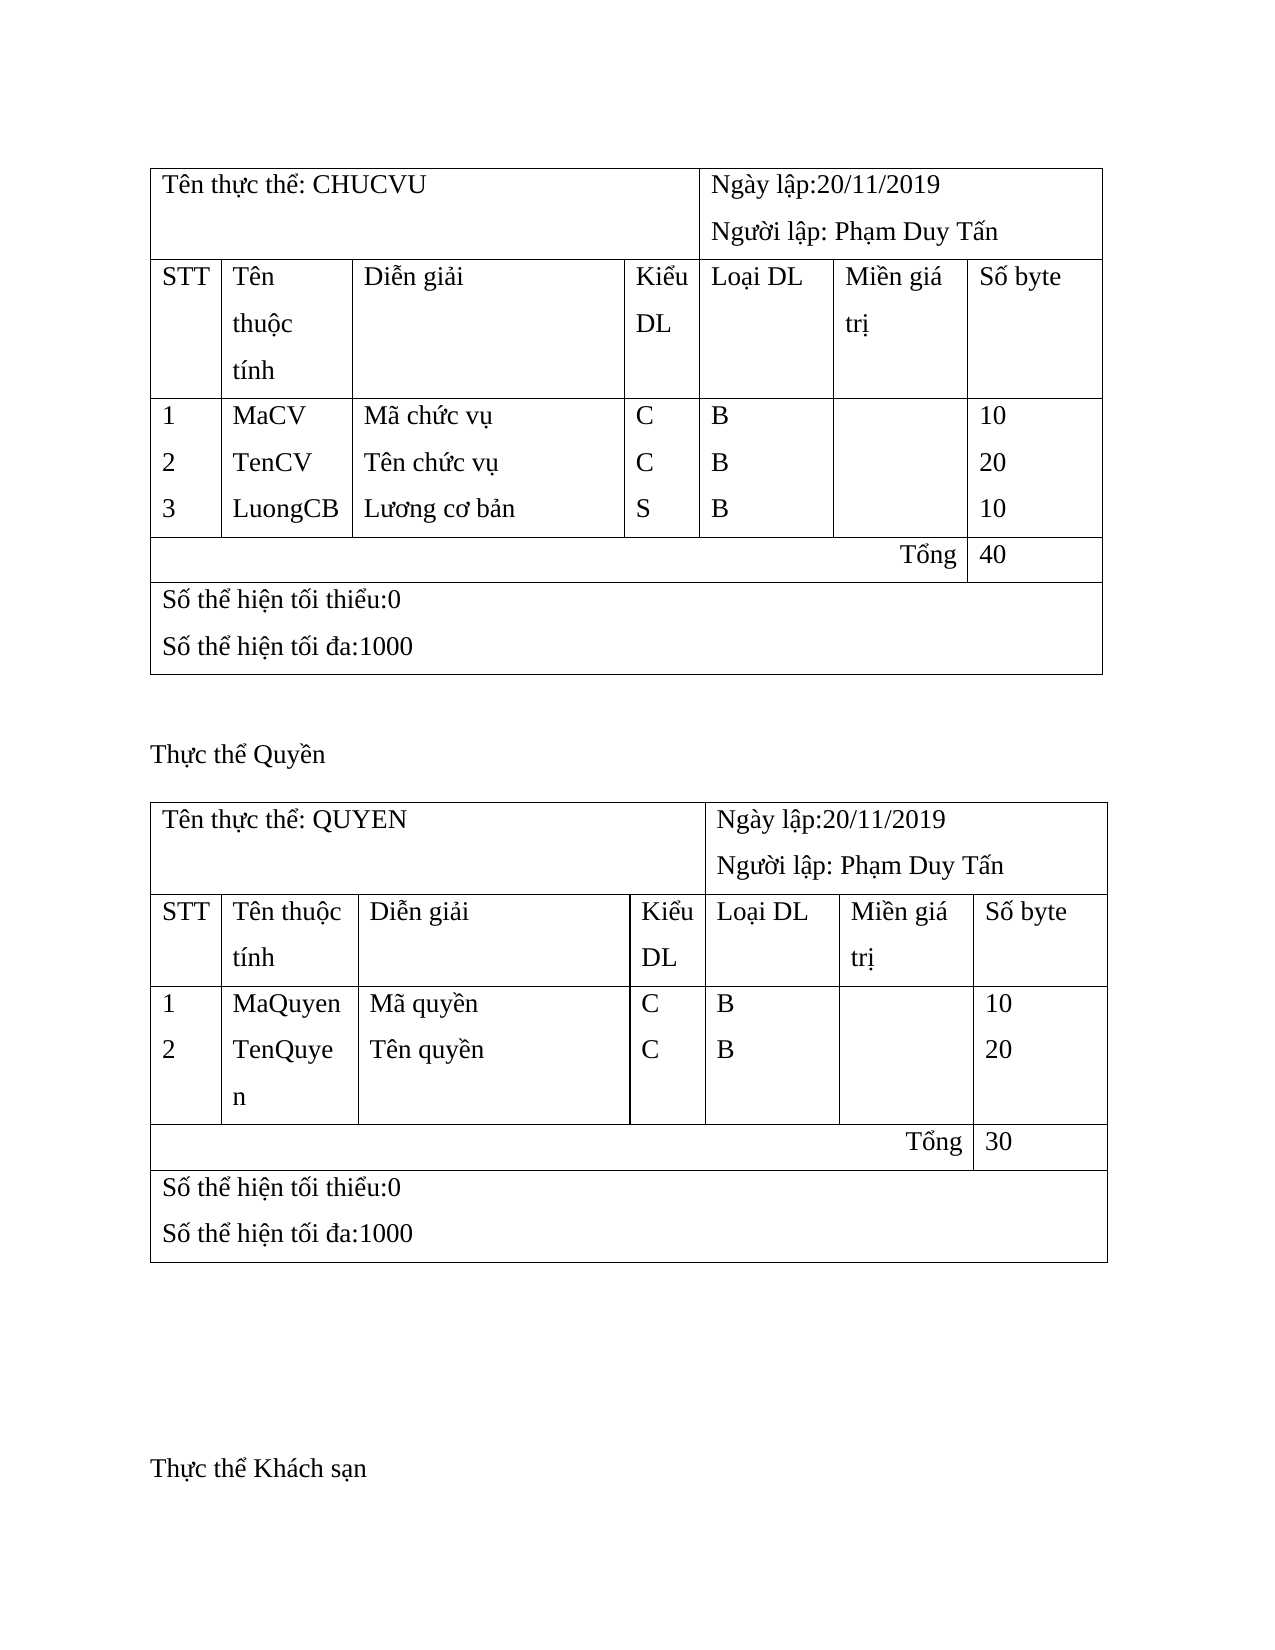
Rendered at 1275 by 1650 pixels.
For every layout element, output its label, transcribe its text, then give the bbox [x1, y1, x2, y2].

table_cell Diễn giải [353, 260, 624, 398]
table_cell 10 20 [974, 987, 1107, 1124]
table_header Tên thực thể: CHUCVU [151, 169, 699, 259]
table_cell Tổng [151, 1125, 973, 1169]
text Thực thể Khách sạn [150, 1453, 1125, 1484]
table_cell C C S [625, 399, 699, 537]
table_cell STT [151, 260, 221, 398]
table_cell Miền giá trị [834, 260, 967, 398]
table_cell Kiểu DL [631, 895, 705, 986]
table_cell 30 [974, 1125, 1107, 1169]
table_cell B B B [700, 399, 833, 537]
table_cell [840, 987, 973, 1124]
table_cell Tổng [151, 538, 967, 582]
table_header Tên thực thể: QUYEN [151, 803, 705, 894]
table_cell Số thể hiện tối thiểu:0 Số thể hiện tối đa:1000 [151, 583, 1102, 674]
table_cell MaQuyen TenQuyen [222, 987, 358, 1124]
table_header Ngày lập:20/11/2019 Người lập: Phạm Duy Tấn [706, 803, 1107, 894]
table_cell 1 2 3 [151, 399, 221, 537]
table_cell Mã chức vụ Tên chức vụ Lương cơ bản [353, 399, 624, 537]
table_cell Số byte [968, 260, 1102, 398]
table_cell 10 20 10 [968, 399, 1102, 537]
table_cell B B [706, 987, 839, 1124]
table_cell Kiểu DL [625, 260, 699, 398]
table_cell [834, 399, 967, 537]
table_cell C C [631, 987, 705, 1124]
table_cell Mã quyền Tên quyền [359, 987, 629, 1124]
table_cell Tên thuộc tính [222, 895, 358, 986]
table_cell STT [151, 895, 221, 986]
table_cell 1 2 [151, 987, 221, 1124]
table_cell 40 [968, 538, 1102, 582]
table_cell MaCV TenCV LuongCB [222, 399, 352, 537]
table_cell Diễn giải [359, 895, 629, 986]
text Thực thể Quyền [150, 738, 1125, 769]
table_cell Loại DL [706, 895, 839, 986]
table_cell Số byte [974, 895, 1107, 986]
table_cell Tên thuộc tính [222, 260, 352, 398]
table_cell Miền giá trị [840, 895, 973, 986]
table_cell Số thể hiện tối thiểu:0 Số thể hiện tối đa:1000 [151, 1171, 1107, 1262]
table_cell Loại DL [700, 260, 833, 398]
table_header Ngày lập:20/11/2019 Người lập: Phạm Duy Tấn [700, 169, 1102, 259]
